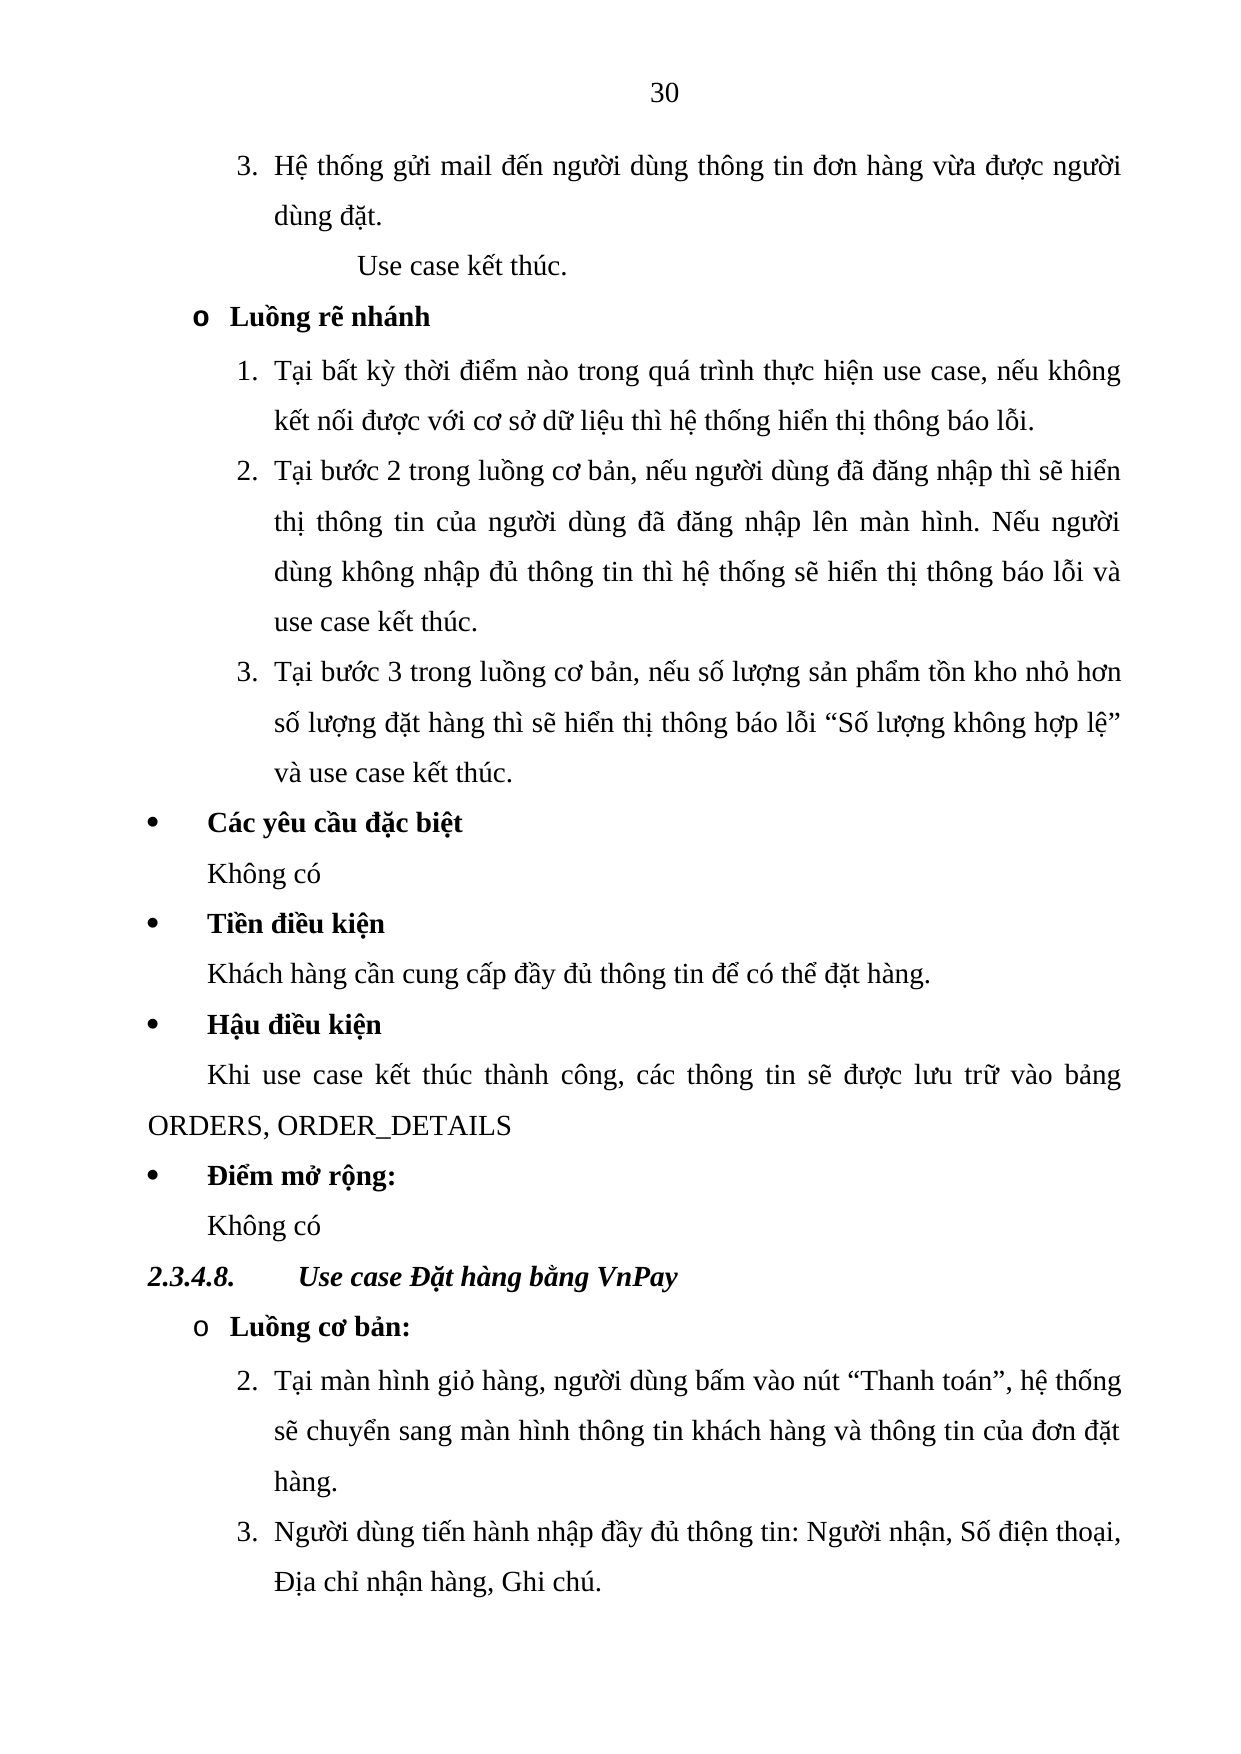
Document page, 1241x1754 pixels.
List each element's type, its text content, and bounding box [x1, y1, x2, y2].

text Không có [148, 856, 1122, 889]
text Hậu điều kiện [148, 1007, 1122, 1041]
text Các yêu cầu đặc biệt [148, 806, 1122, 839]
list Tại bất kỳ thời điểm nào trong quá trình thực hiện use case, nếu không kết nối được với cơ sở dữ liệu thì hệ thống hiển thị thông báo lỗi. [236, 353, 1122, 437]
subtitle Use case Đặt hàng bằng VnPay [148, 1259, 1122, 1292]
text Không có [148, 1208, 1122, 1242]
list Tại bước 2 trong luồng cơ bản, nếu người dùng đã đăng nhập thì sẽ hiển thị thông tin của người dùng đã đăng nhập lên màn hình. Nếu người dùng không nhập đủ thông tin thì hệ thống sẽ hiển thị thông báo lỗi và use case kết thúc. [236, 453, 1122, 638]
list Luồng rẽ nhánh [192, 299, 1122, 335]
text Tiền điều kiện [148, 906, 1122, 940]
list Tại màn hình giỏ hàng, người dùng bấm vào nút “Thanh toán”, hệ thống sẽ chuyển sang màn hình thông tin khách hàng và thông tin của đơn đặt hàng. [236, 1363, 1122, 1497]
text Điểm mở rộng: [148, 1158, 1122, 1192]
text Khi use case kết thúc thành công, các thông tin sẽ được lưu trữ vào bảng ORDERS, ORDER_DETAILS [148, 1057, 1122, 1141]
text Khách hàng cần cung cấp đầy đủ thông tin để có thể đặt hàng. [148, 957, 1122, 990]
list Use case kết thúc. [298, 248, 1122, 282]
list Hệ thống gửi mail đến người dùng thông tin đơn hàng vừa được người dùng đặt. [236, 148, 1122, 232]
list Người dùng tiến hành nhập đầy đủ thông tin: Người nhận, Số điện thoại, Địa chỉ nhận hàng, Ghi chú. [236, 1514, 1122, 1598]
list Tại bước 3 trong luồng cơ bản, nếu số lượng sản phẩm tồn kho nhỏ hơn số lượng đặt hàng thì sẽ hiển thị thông báo lỗi “Số lượng không hợp lệ” và use case kết thúc. [236, 654, 1122, 789]
list Luồng cơ bản: [192, 1309, 1122, 1345]
